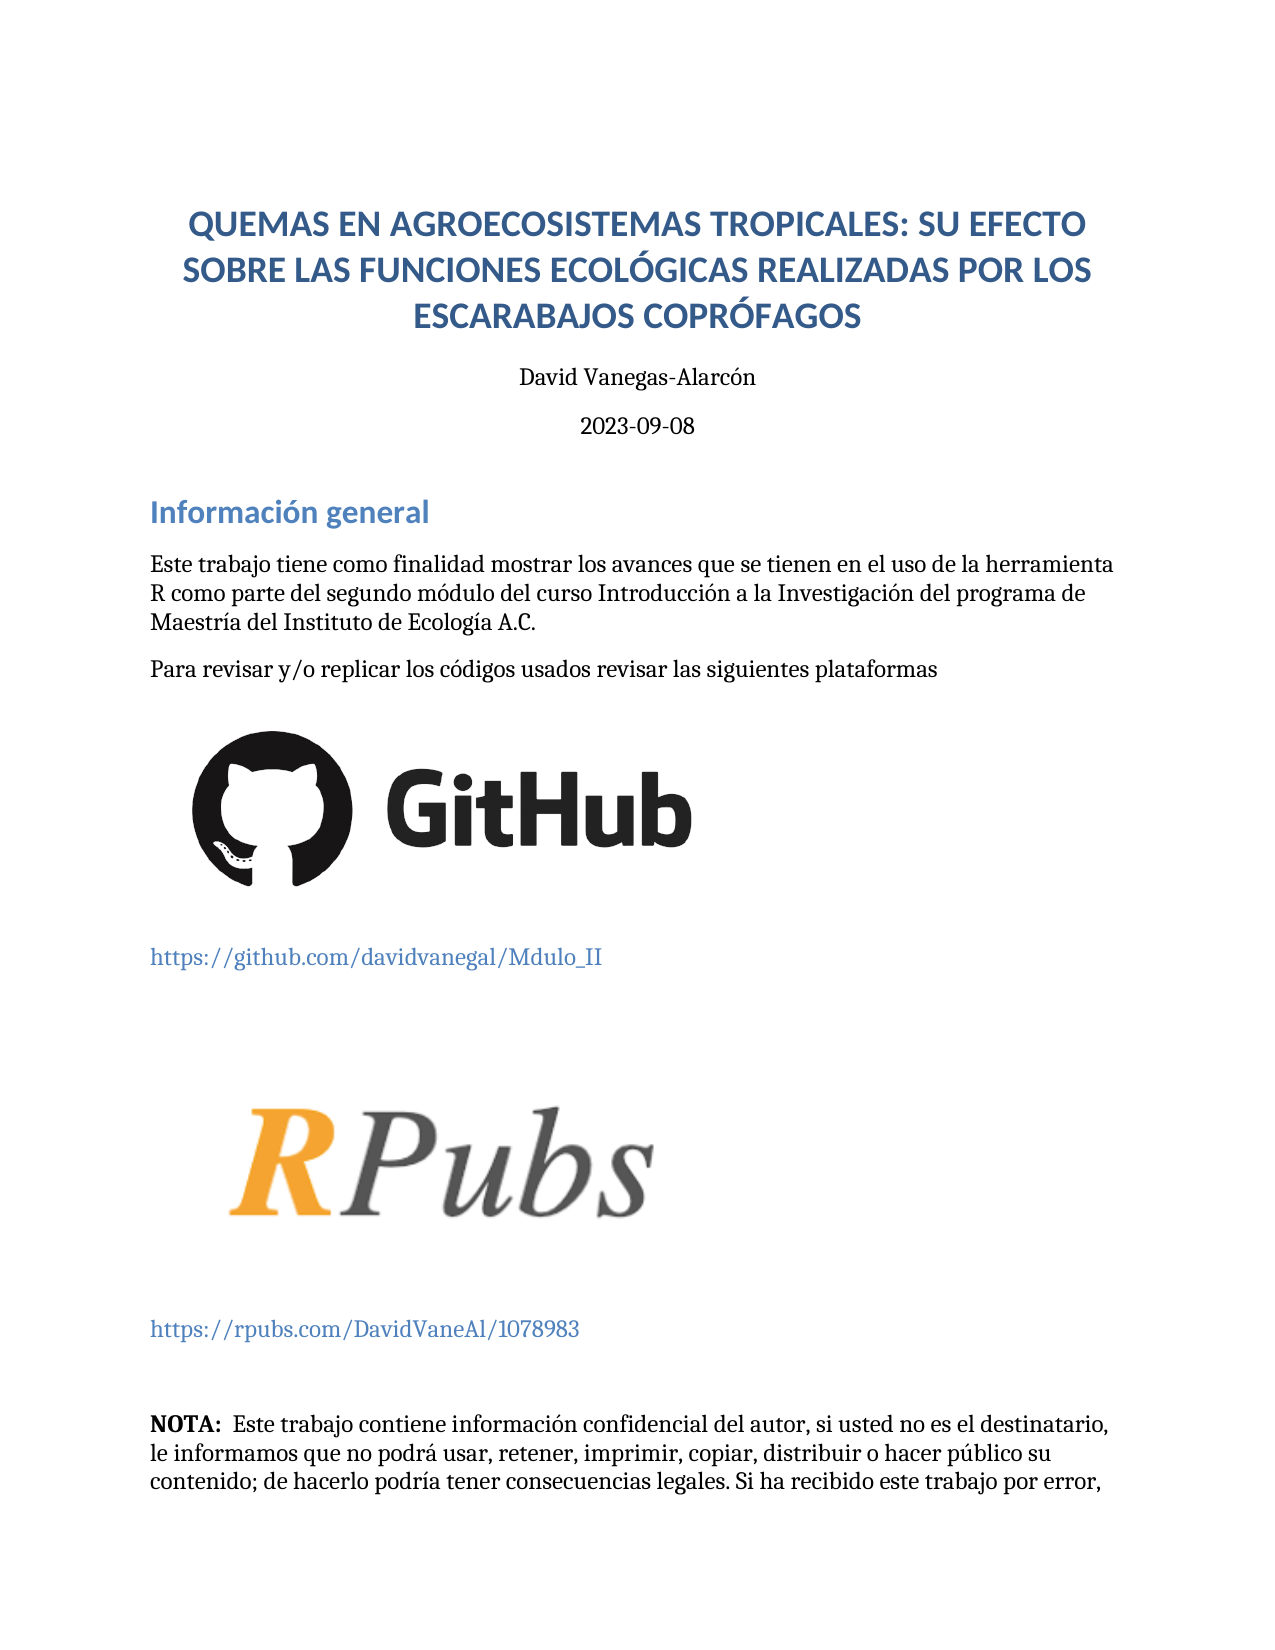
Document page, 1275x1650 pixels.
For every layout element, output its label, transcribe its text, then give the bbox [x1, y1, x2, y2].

text Este trabajo tiene como finalidad mostrar los avances que se tienen en el uso de la herramienta R como parte del segundo módulo del curso Introducción a la Investigación del programa de Maestría del Instituto de Ecología A.C. [150, 550, 1125, 637]
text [150, 1410, 1125, 1496]
text https://rpubs.com/DavidVaneAl/1078983 [150, 1315, 1125, 1343]
title QUEMAS EN AGROECOSISTEMAS TROPICALES: SU EFECTO SOBRE LAS FUNCIONES ECOLÓGICAS REALIZADAS POR LOS ESCARABAJOS COPRÓFAGOS [150, 200, 1125, 337]
text David Vanegas-Alarcón [150, 362, 1125, 391]
subtitle Información general [150, 491, 1125, 532]
picture [168, 1037, 716, 1296]
picture [168, 702, 716, 924]
text https://github.com/davidvanegal/Mdulo_II [150, 943, 1125, 971]
text Para revisar y/o replicar los códigos usados revisar las siguientes plataformas [150, 655, 1125, 684]
text 2023-09-08 [150, 412, 1125, 441]
